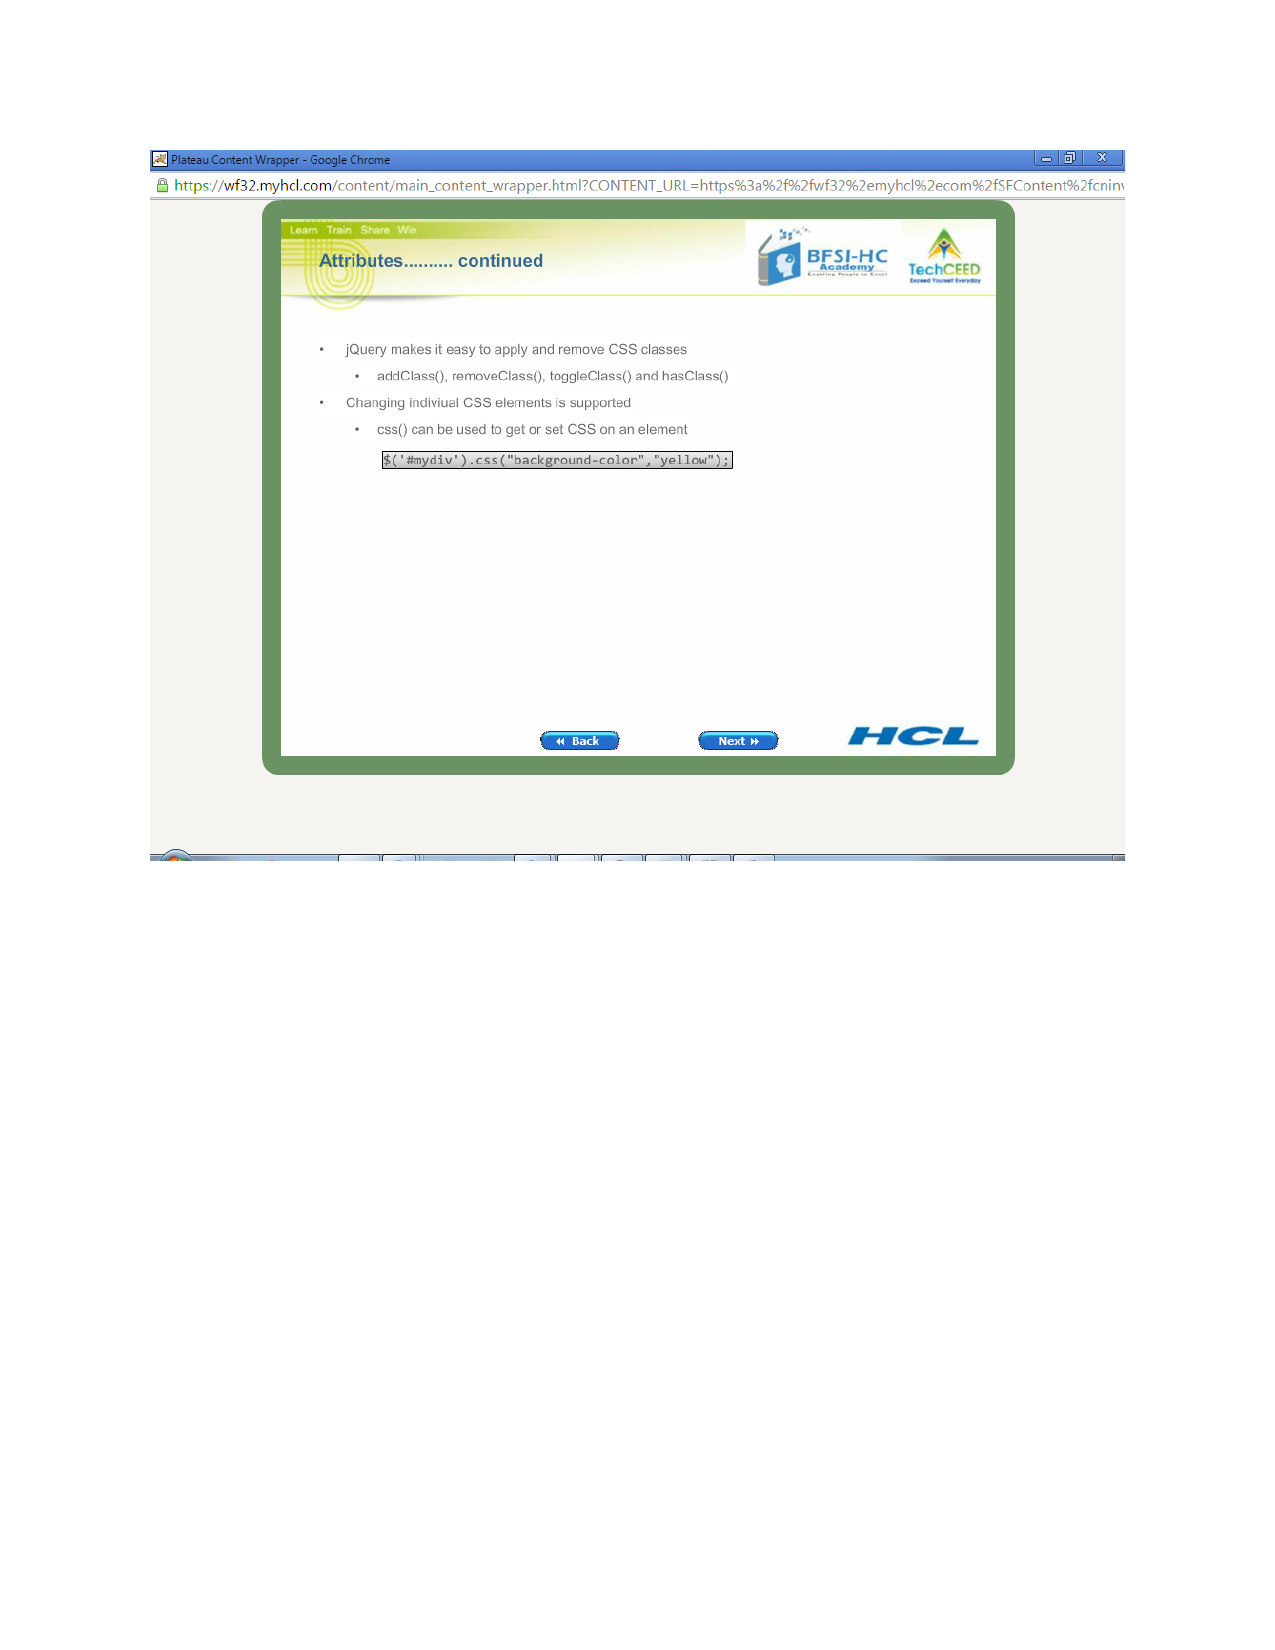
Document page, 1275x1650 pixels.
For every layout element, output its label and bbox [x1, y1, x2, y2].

picture [150, 150, 1125, 861]
